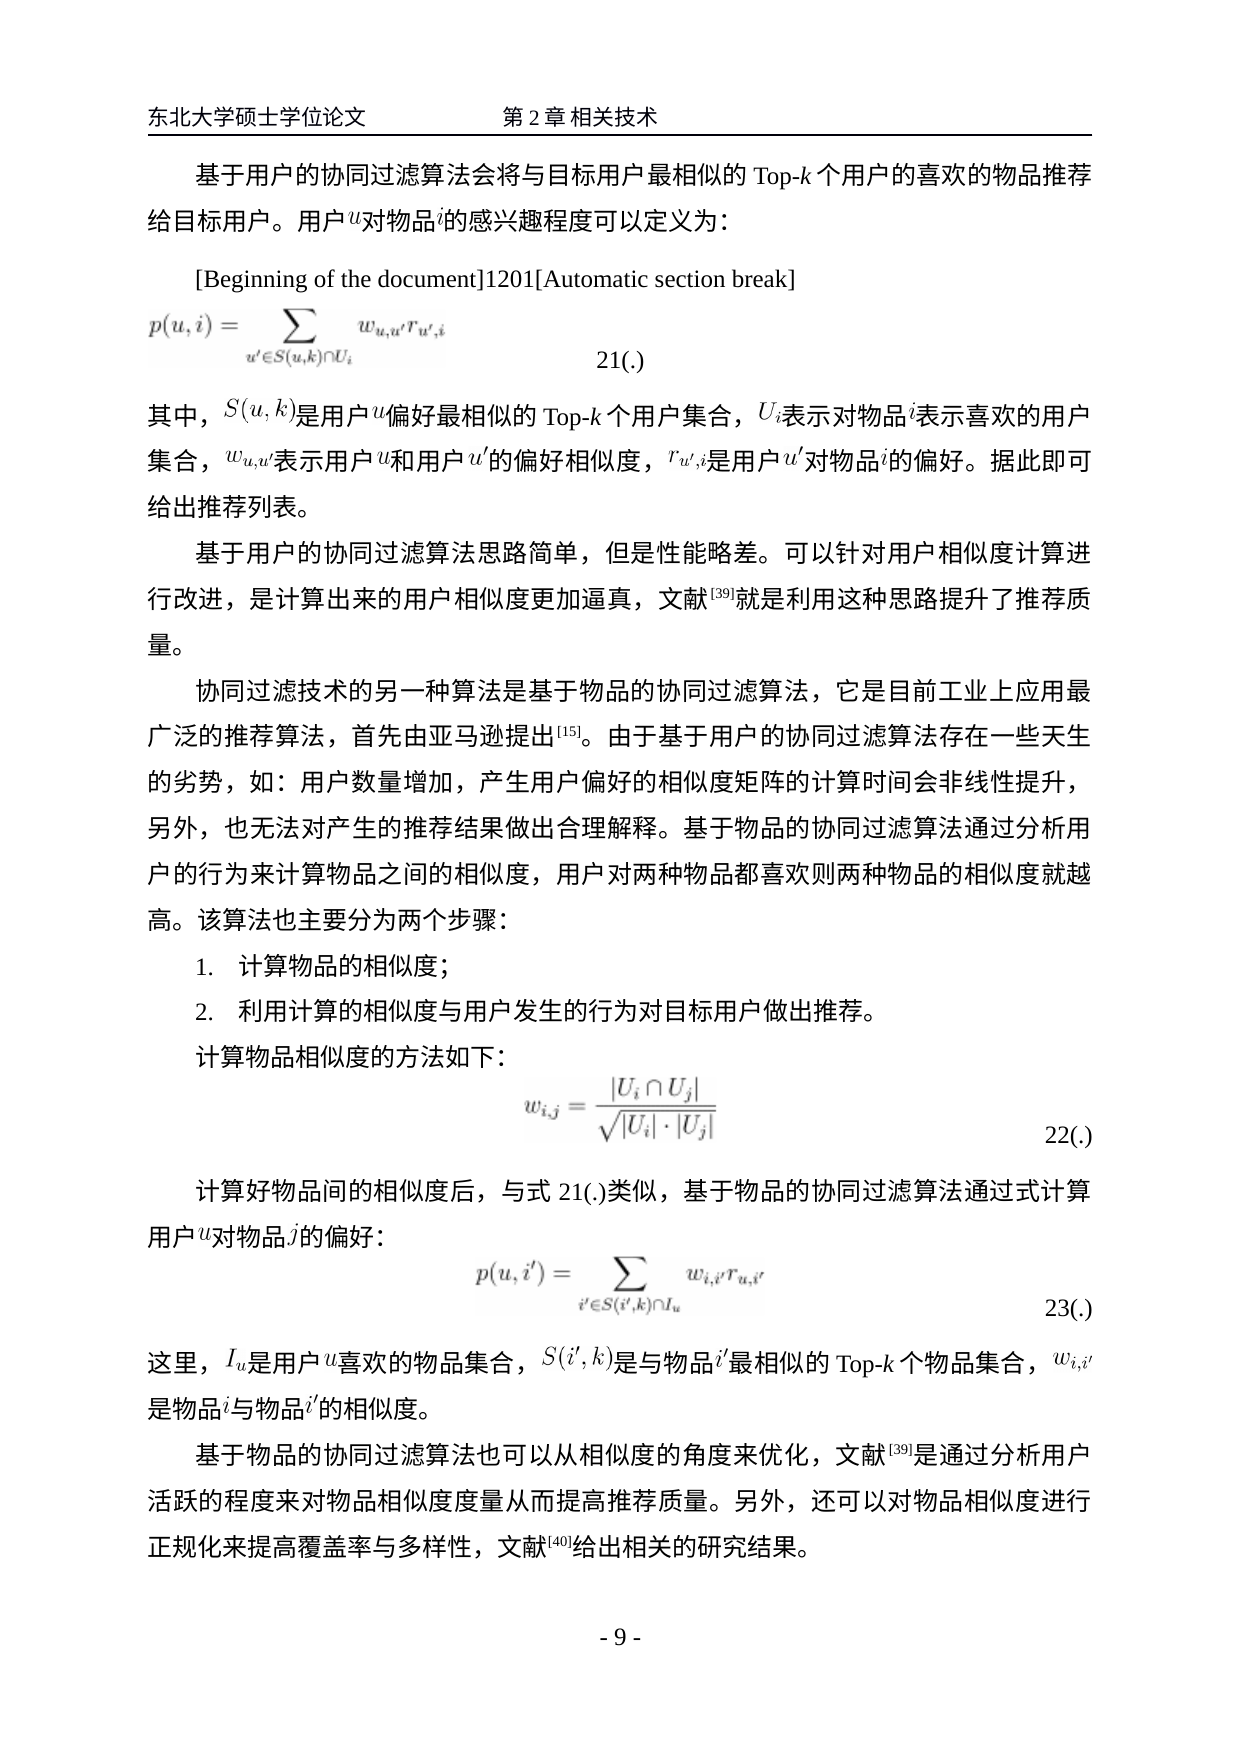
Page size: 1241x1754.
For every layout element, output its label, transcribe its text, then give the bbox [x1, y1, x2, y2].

list 计算物品的相似度； [195, 938, 1092, 984]
text 计算物品相似度的方法如下： [148, 1030, 1092, 1076]
text 协同过滤技术的另一种算法是基于物品的协同过滤算法，它是目前工业上应用最广泛的推荐算法，首先由亚马逊提出[15]。由于基于用户的协同过滤算法存在一些天生的劣势，如：用户数量增加，产生用户偏好的相似度矩阵的计算时间会非线性提升，另外，也无法对产生的推荐结果做出合理解释。基于物品的协同过滤算法通过分析用户的行为来计算物品之间的相似度，用户对两种物品都喜欢则两种物品的相似度就越高。该算法也主要分为两个步骤： [148, 663, 1092, 938]
list 利用计算的相似度与用户发生的行为对目标用户做出推荐。 [195, 984, 1092, 1030]
text 基于物品的协同过滤算法也可以从相似度的角度来优化，文献[39]是通过分析用户活跃的程度来对物品相似度度量从而提高推荐质量。另外，还可以对物品相似度进行正规化来提高覆盖率与多样性，文献[40]给出相关的研究结果。 [148, 1428, 1092, 1565]
text 基于用户的协同过滤算法会将与目标用户最相似的Top-k个用户的喜欢的物品推荐给目标用户。用户对物品的感兴趣程度可以定义为： [148, 148, 1092, 239]
text 其中，是用户偏好最相似的Top-k个用户集合，表示对物品表示喜欢的用户集合，表示用户和用户的偏好相似度，是用户对物品的偏好。据此即可给出推荐列表。 [148, 388, 1092, 526]
text 基于用户的协同过滤算法思路简单，但是性能略差。可以针对用户相似度计算进行改进，是计算出来的用户相似度更加逼真，文献[39]就是利用这种思路提升了推荐质量。 [148, 526, 1092, 663]
text 这里，是用户喜欢的物品集合，是与物品最相似的Top-k个物品集合，是物品与物品的相似度。 [148, 1336, 1092, 1428]
